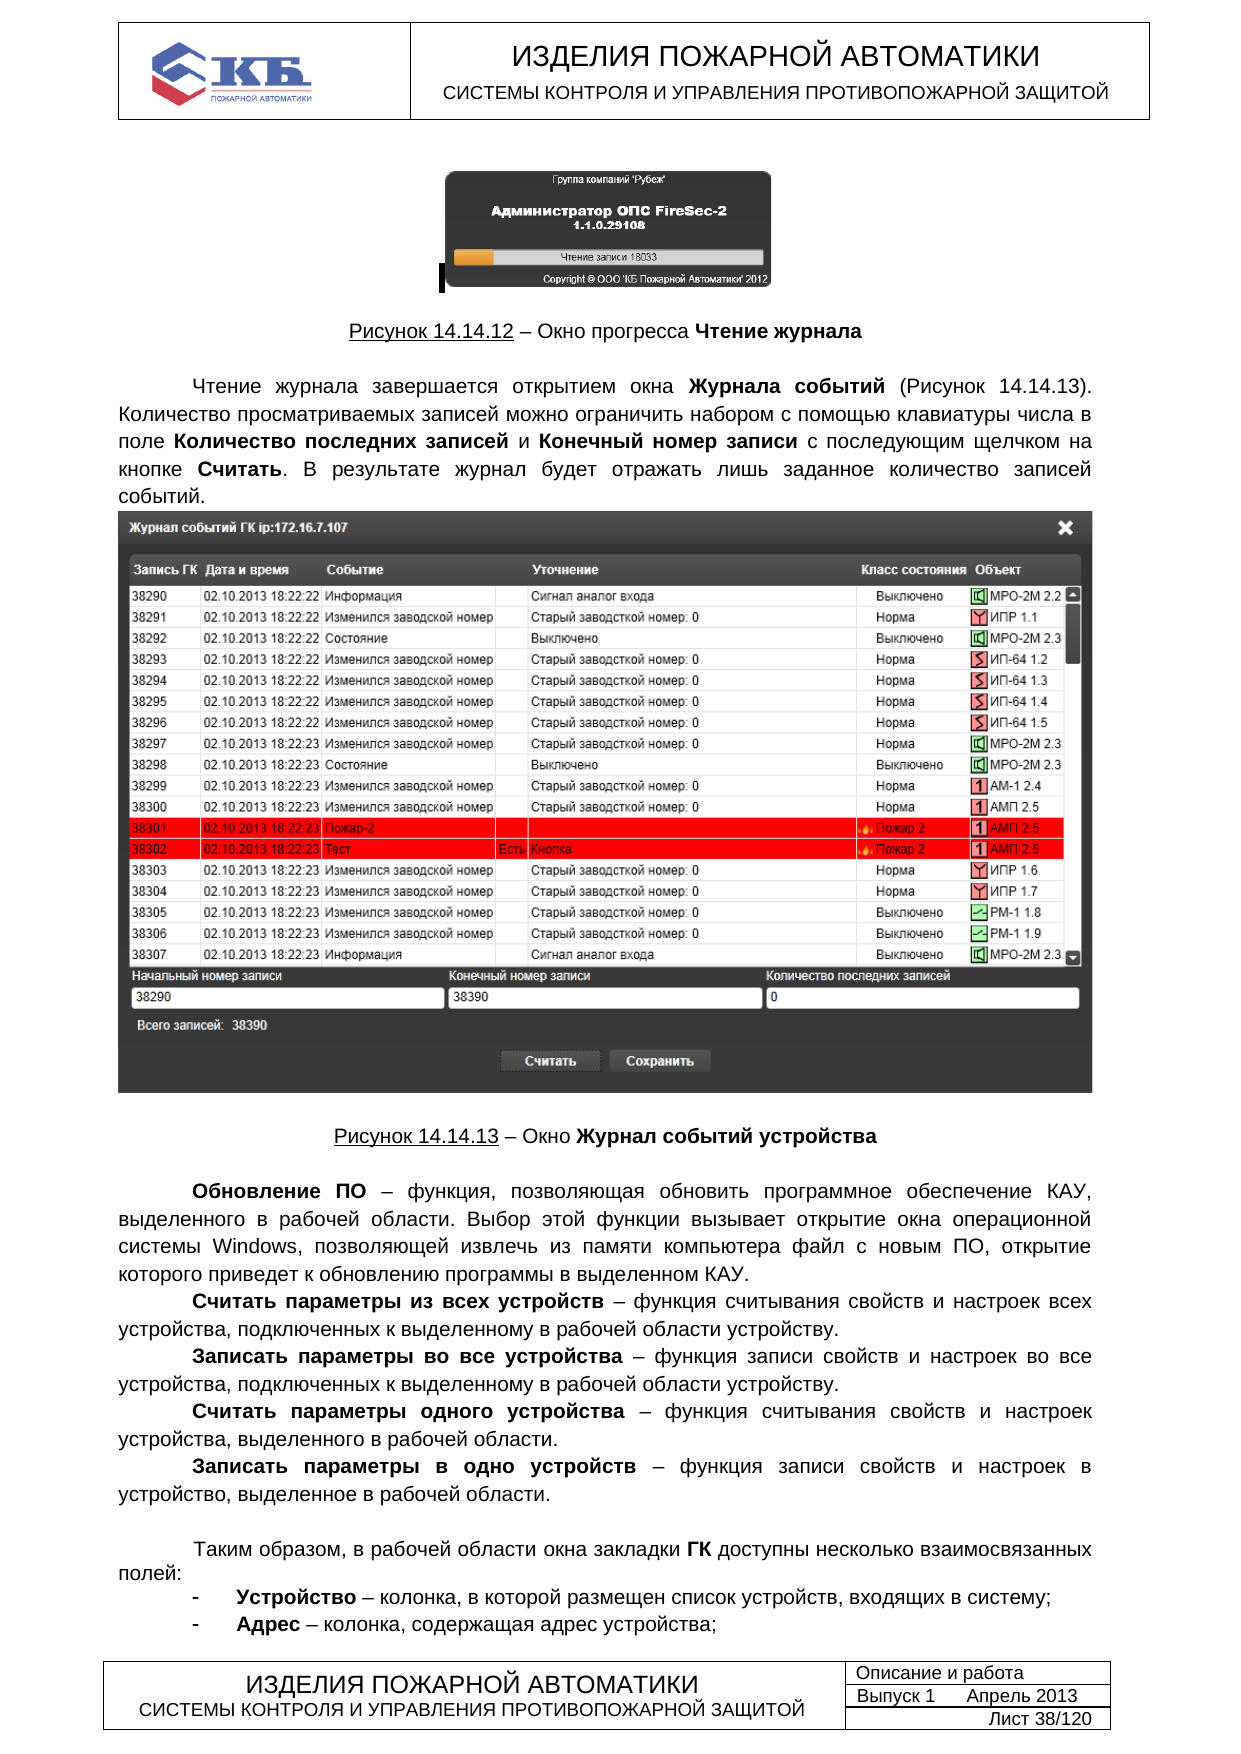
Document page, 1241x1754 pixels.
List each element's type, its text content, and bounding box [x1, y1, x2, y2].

list Чтение журнала завершается открытием окна Журнала событий (Рисунок 14.14.13). Количество просматриваемых записей можно ограничить набором с помощью клавиатуры числа в поле Количество последних записей и Конечный номер записи с последующим щелчком на кнопке Считать. В результате журнал будет отражать лишь заданное количество записей событий. [118, 374, 1092, 508]
list Считать параметры из всех устройств – функция считывания свойств и настроек всех устройства, подключенных к выделенному в рабочей области устройству. [118, 1289, 1092, 1341]
picture [148, 34, 325, 115]
list Обновление ПО – функция, позволяющая обновить программное обеспечение КАУ, выделенного в рабочей области. Выбор этой функции вызывает открытие окна операционной системы Windows, позволяющей извлечь из памяти компьютера файл с новым ПО, открытие которого приведет к обновлению программы в выделенном КАУ. [118, 1179, 1092, 1286]
list Устройство – колонка, в которой размещен список устройств, входящих в систему; [192, 1584, 1092, 1609]
list Записать параметры в одно устройств – функция записи свойств и настроек в устройство, выделенное в рабочей области. [118, 1454, 1092, 1506]
list Адрес – колонка, содержащая адрес устройства; [192, 1612, 1092, 1636]
picture [445, 171, 772, 287]
list Записать параметры во все устройства – функция записи свойств и настроек во все устройства, подключенных к выделенному в рабочей области устройству. [118, 1344, 1092, 1396]
list Рисунок 14.14.12 – Окно прогресса Чтение журнала [118, 319, 1092, 343]
list Считать параметры одного устройства – функция считывания свойств и настроек устройства, выделенного в рабочей области. [118, 1399, 1092, 1451]
list Рисунок 14.14.13 – Окно Журнал событий устройства [118, 1124, 1092, 1148]
picture [118, 511, 1093, 1093]
list Таким образом, в рабочей области окна закладки ГК доступны несколько взаимосвязанных полей: [118, 1537, 1092, 1584]
